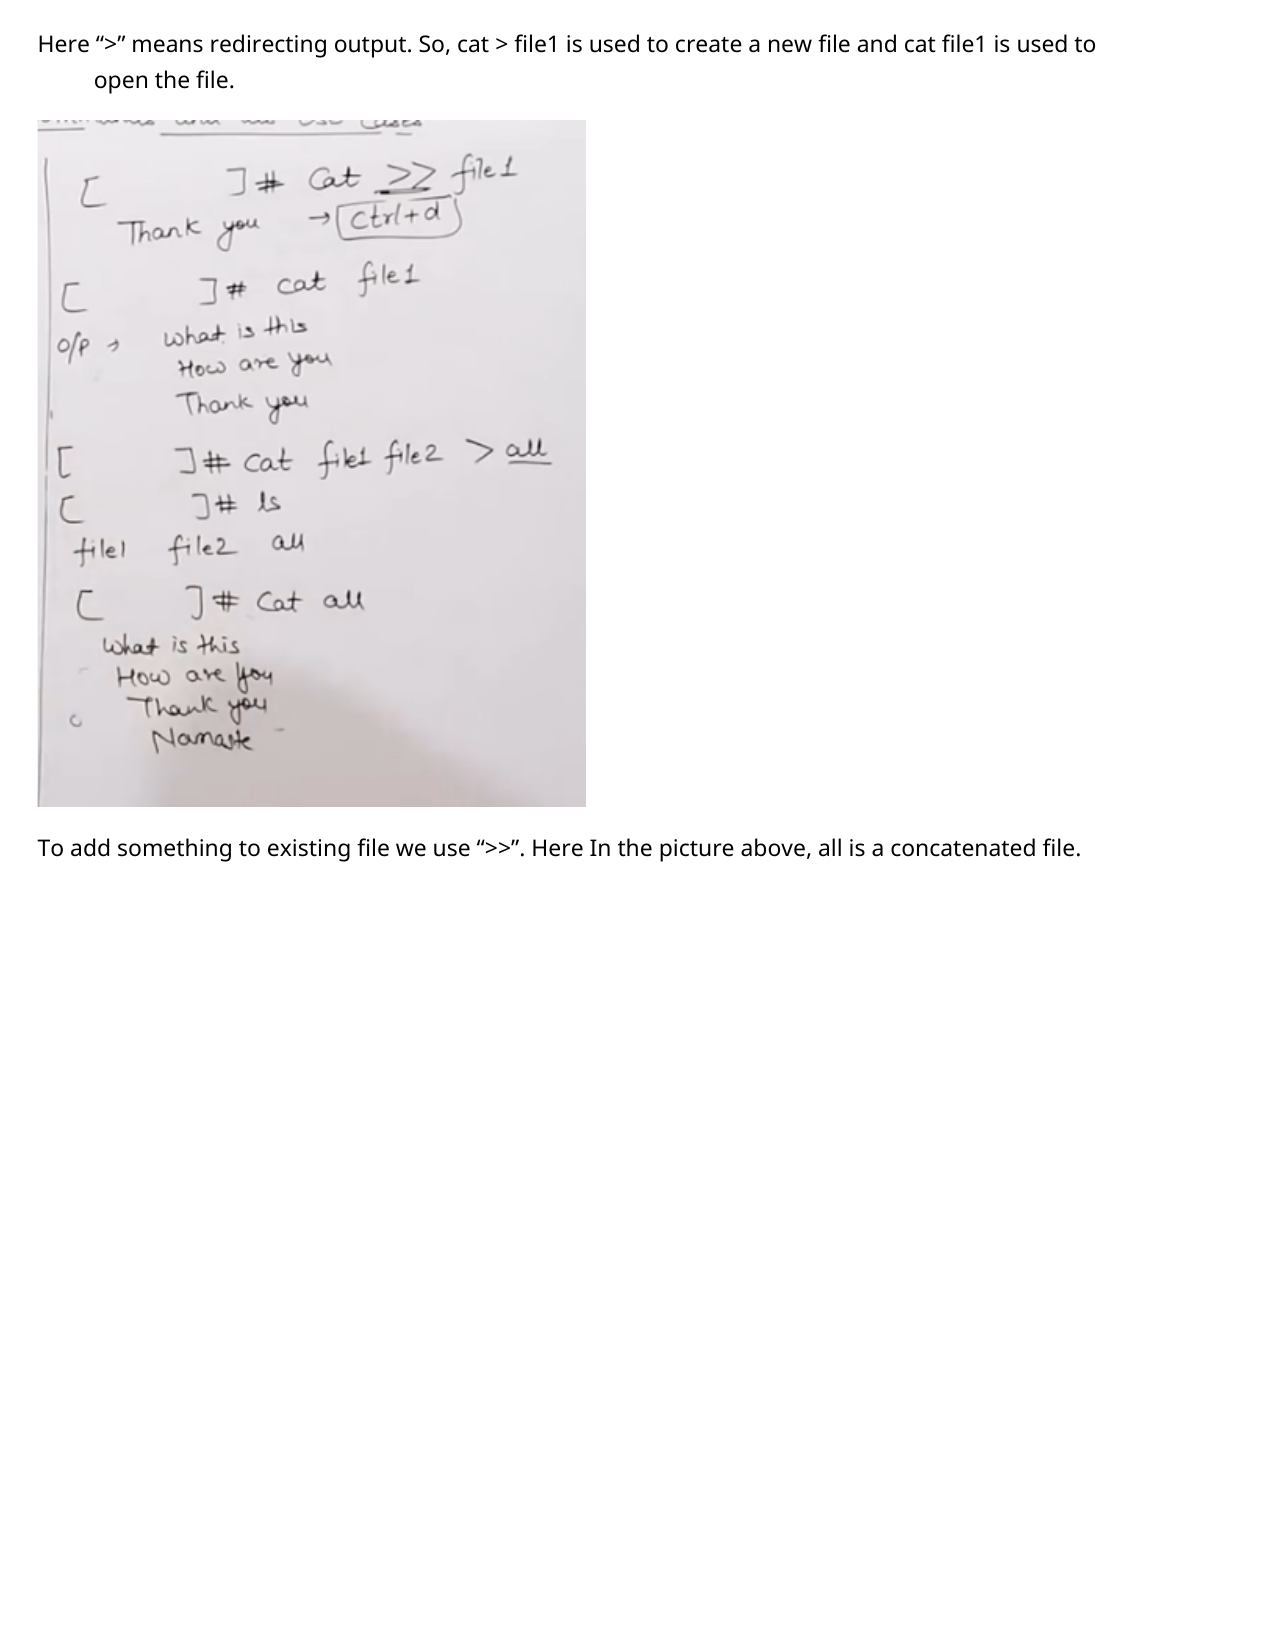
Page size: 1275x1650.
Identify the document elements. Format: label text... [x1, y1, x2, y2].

picture [37, 120, 586, 807]
text Here “>” means redirecting output. So, cat > file1 is used to create a new file and cat file1 is used to open the file. [37, 28, 1153, 95]
text To add something to existing file we use “>>”. Here In the picture above, all is a concatenated file. [37, 832, 1153, 863]
